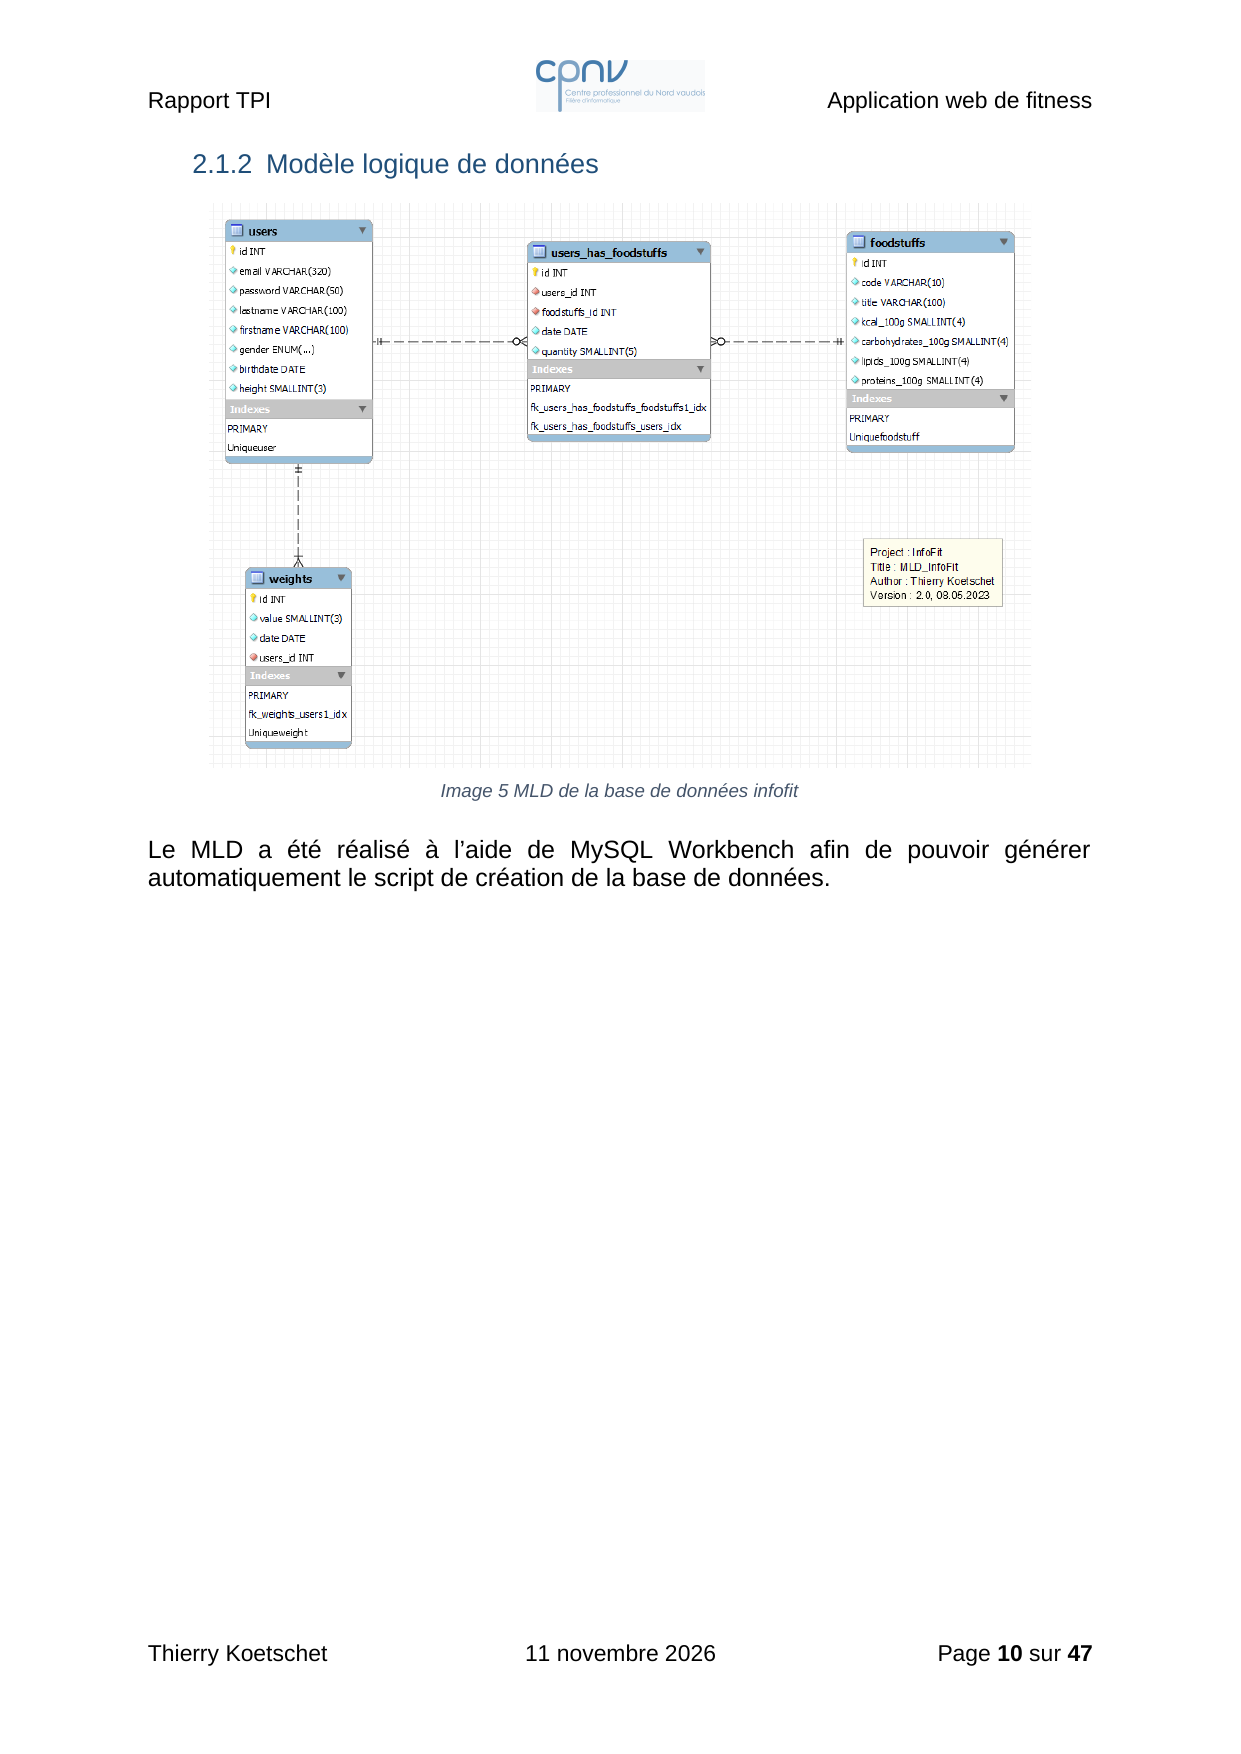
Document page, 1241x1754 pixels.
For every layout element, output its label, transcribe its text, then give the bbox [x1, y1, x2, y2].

text Le MLD a été réalisé à l’aide de MySQL Workbench afin de pouvoir générer automatiquement le script de création de la base de données. [148, 835, 1092, 892]
picture [209, 203, 1032, 768]
text Image 5 MLD de la base de données infofit [148, 780, 1092, 801]
subtitle Modèle logique de données [192, 148, 1092, 179]
